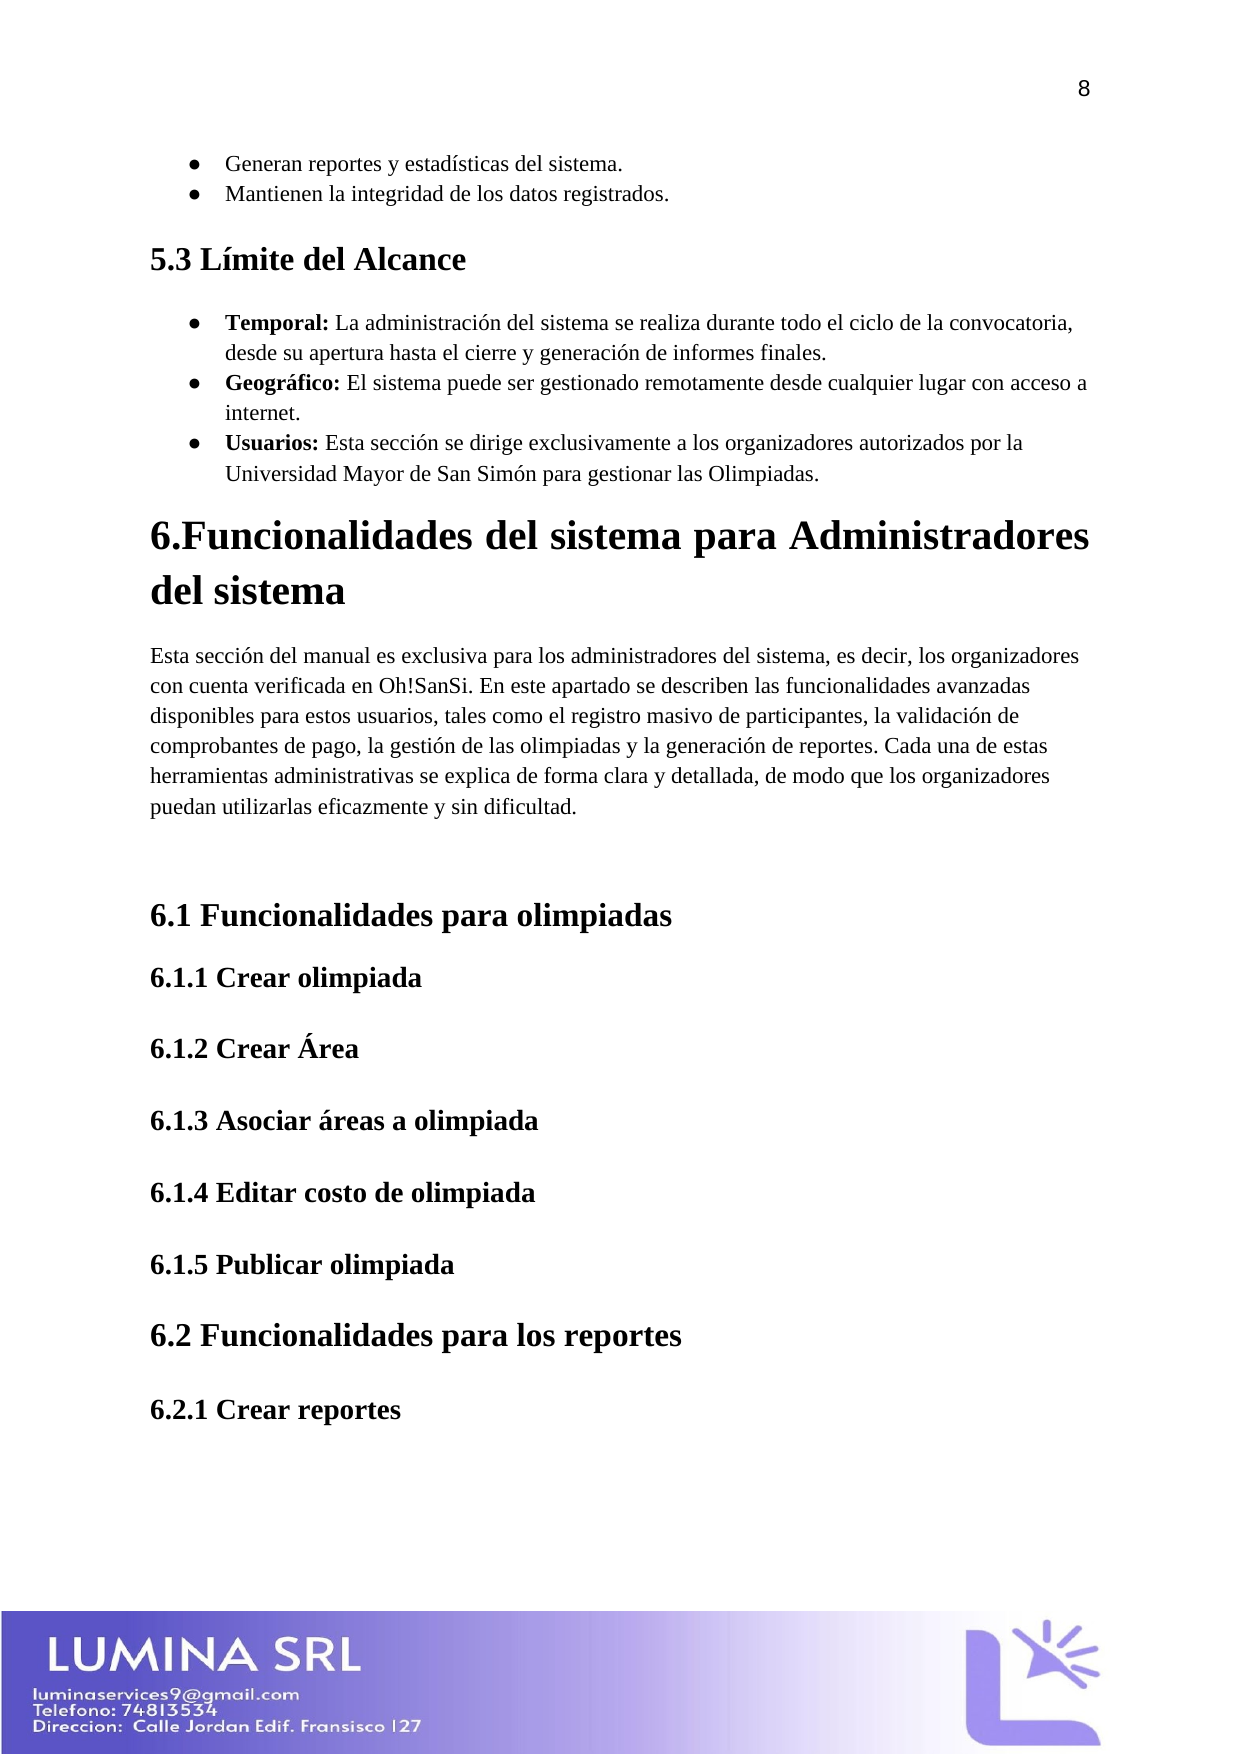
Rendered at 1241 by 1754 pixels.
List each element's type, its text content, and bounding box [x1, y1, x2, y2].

subtitle 6.Funcionalidades del sistema para Administradores del sistema [150, 511, 1090, 614]
list Temporal: La administración del sistema se realiza durante todo el ciclo de la convocatoria, desde su apertura hasta el cierre y generación de informes finales. [187, 309, 1090, 365]
list Geográfico: El sistema puede ser gestionado remotamente desde cualquier lugar con acceso a internet. [187, 369, 1090, 426]
subtitle 6.2.1 Crear reportes [150, 1392, 1090, 1426]
list Usuarios: Esta sección se dirige exclusivamente a los organizadores autorizados por la Universidad Mayor de San Simón para gestionar las Olimpiadas. [187, 429, 1090, 486]
subtitle 6.1.4 Editar costo de olimpiada [150, 1175, 1090, 1209]
subtitle 6.1.3 Asociar áreas a olimpiada [150, 1103, 1090, 1137]
subtitle 5.3 Límite del Alcance [150, 239, 1090, 278]
picture [0, 1611, 1241, 1754]
subtitle 6.2 Funcionalidades para los reportes [150, 1315, 1090, 1353]
subtitle 6.1.5 Publicar olimpiada [150, 1247, 1090, 1281]
list Mantienen la integridad de los datos registrados. [187, 180, 1090, 207]
subtitle 6.1.1 Crear olimpiada [150, 960, 1090, 993]
list Generan reportes y estadísticas del sistema. [187, 150, 1090, 176]
subtitle 6.1 Funcionalidades para olimpiadas [150, 895, 1090, 933]
text Esta sección del manual es exclusiva para los administradores del sistema, es decir, los organizadores con cuenta verificada en Oh!SanSi. En este apartado se describen las funcionalidades avanzadas disponibles para estos usuarios, tales como el registro masivo de participantes, la validación de comprobantes de pago, la gestión de las olimpiadas y la generación de reportes. Cada una de estas herramientas administrativas se explica de forma clara y detallada, de modo que los organizadores puedan utilizarlas eficazmente y sin dificultad. [150, 642, 1090, 819]
subtitle 6.1.2 Crear Área [150, 1032, 1090, 1065]
